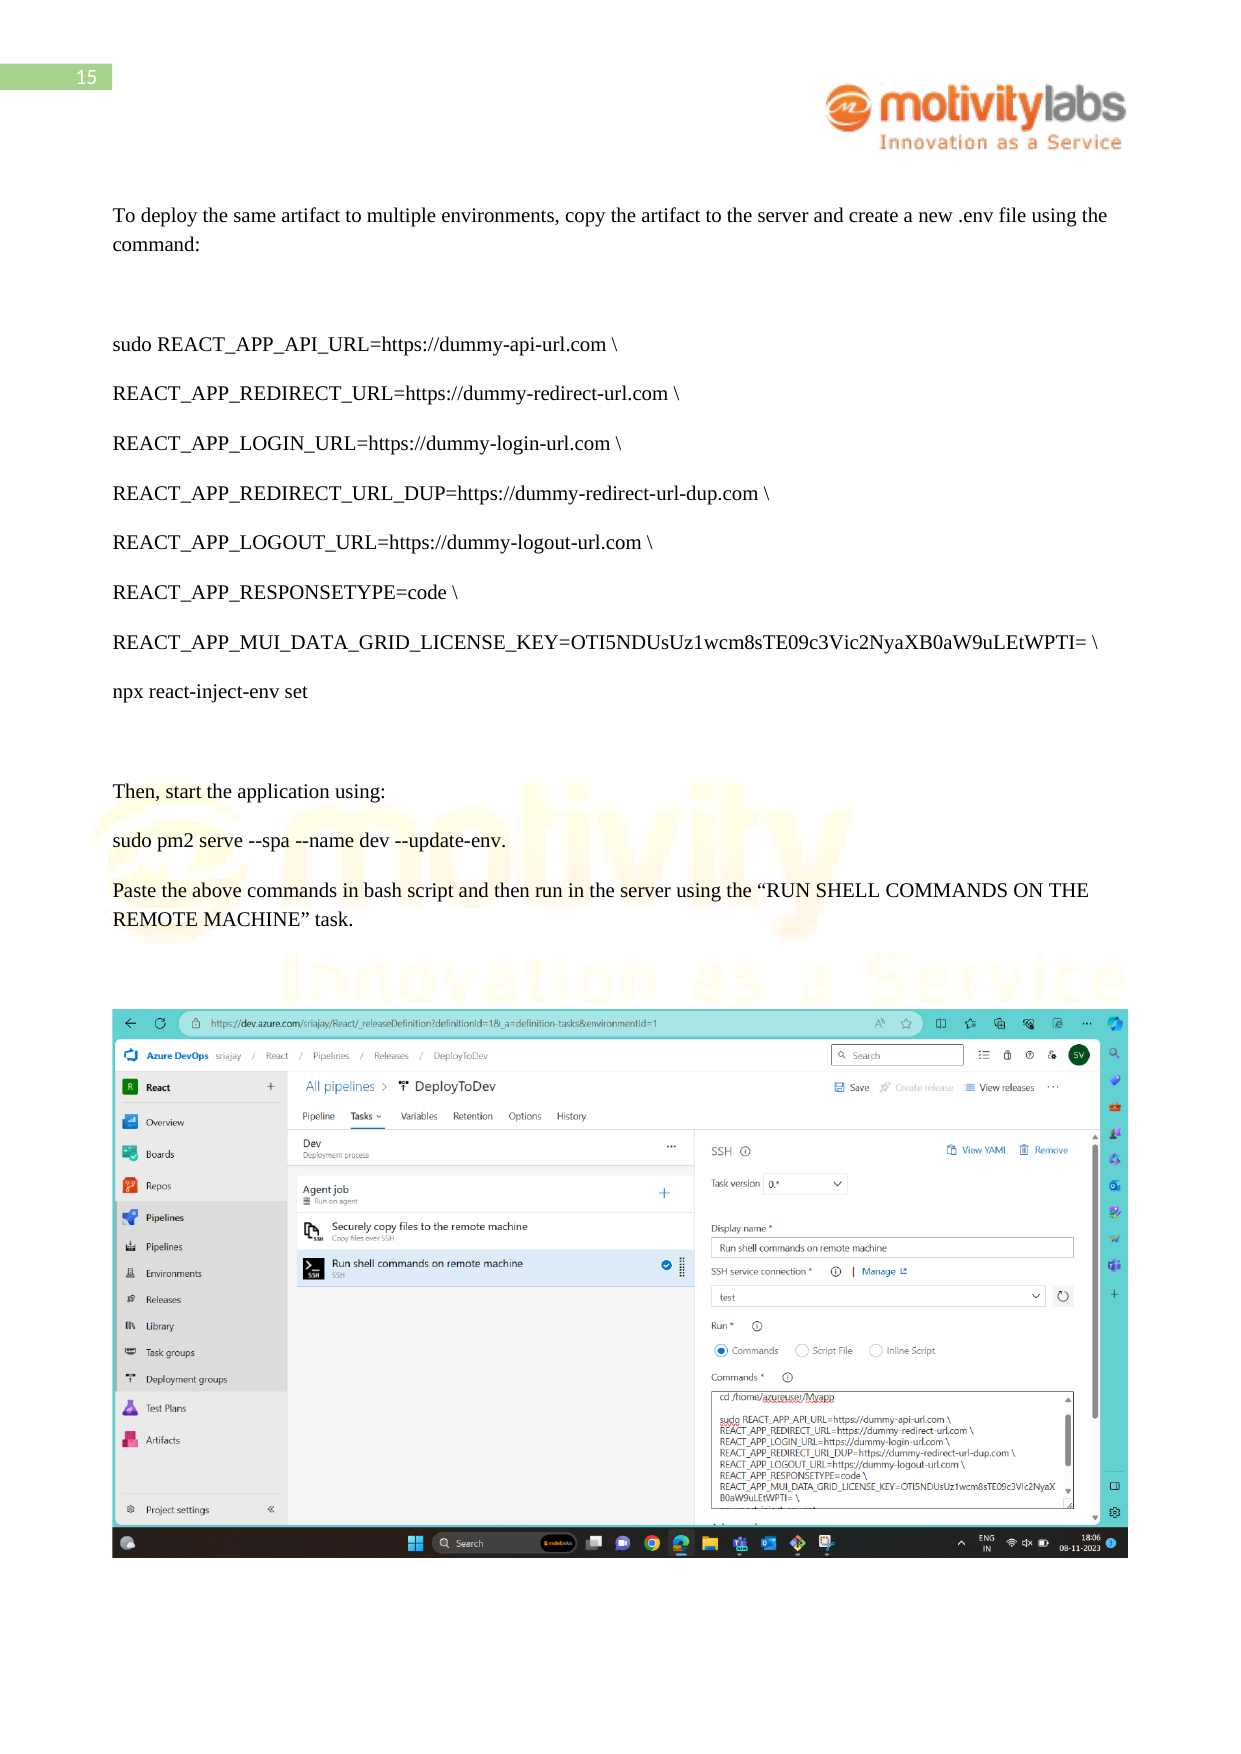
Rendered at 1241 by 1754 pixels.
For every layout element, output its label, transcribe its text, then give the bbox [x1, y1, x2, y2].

picture [112, 1009, 1128, 1558]
text sudo pm2 serve --spa --name dev --update-env. [112, 828, 1128, 852]
text sudo REACT_APP_API_URL=https://dummy-api-url.com \ [112, 331, 1128, 356]
text npx react-inject-env set [112, 679, 1128, 703]
text REACT_APP_REDIRECT_URL_DUP=https://dummy-redirect-url-dup.com \ [112, 481, 1128, 504]
text To deploy the same artifact to multiple environments, copy the artifact to the server and create a new .env file using the command: [112, 203, 1128, 256]
text REACT_APP_REDIRECT_URL=https://dummy-redirect-url.com \ [112, 381, 1128, 405]
picture [825, 73, 1129, 154]
text REACT_APP_RESPONSETYPE=code \ [112, 580, 1128, 604]
text Paste the above commands in bash script and then run in the server using the “RUN SHELL COMMANDS ON THE REMOTE MACHINE” task. [112, 878, 1128, 931]
text REACT_APP_LOGIN_URL=https://dummy-login-url.com \ [112, 431, 1128, 455]
text Then, start the application using: [112, 779, 1128, 803]
text REACT_APP_MUI_DATA_GRID_LICENSE_KEY=OTI5NDUsUz1wcm8sTE09c3Vic2NyaXB0aW9uLEtWPTI= \ [112, 629, 1128, 654]
text REACT_APP_LOGOUT_URL=https://dummy-logout-url.com \ [112, 530, 1128, 554]
